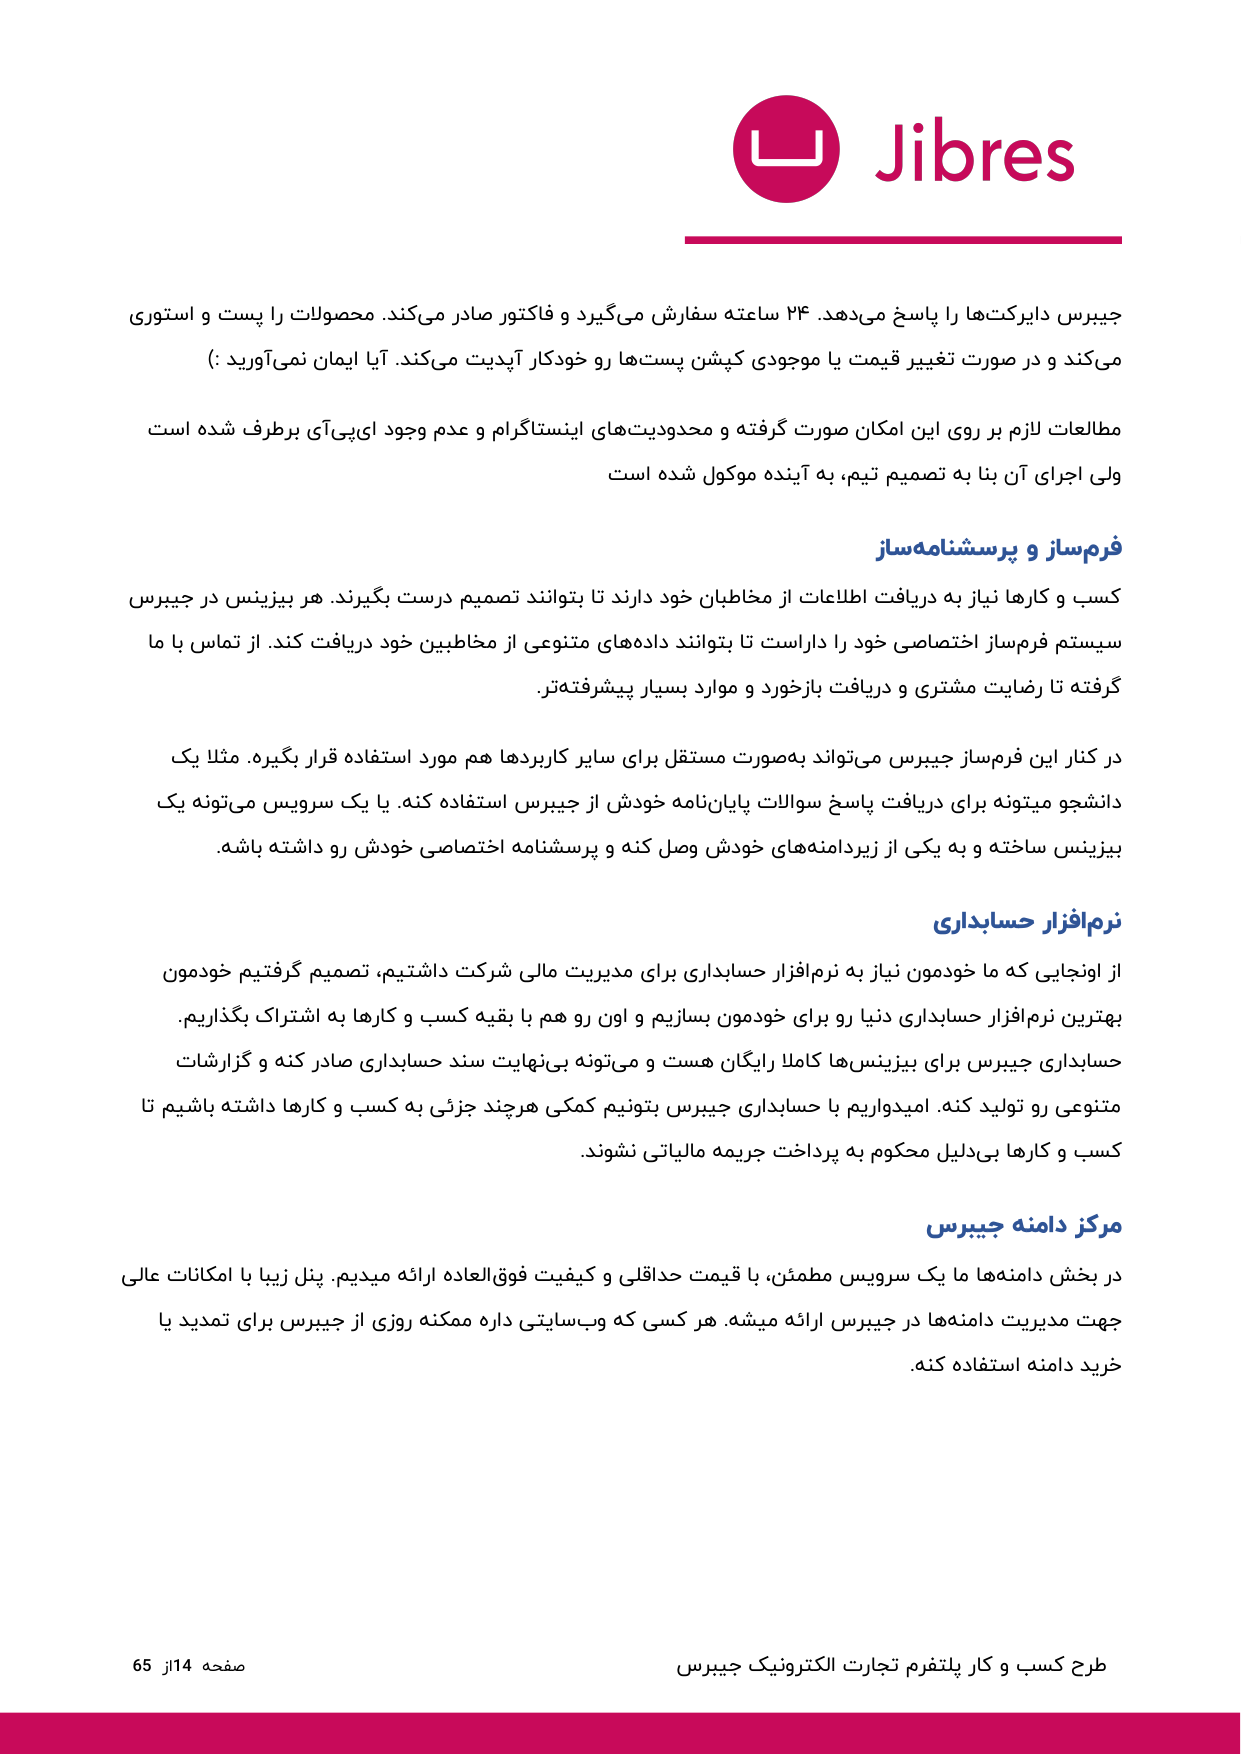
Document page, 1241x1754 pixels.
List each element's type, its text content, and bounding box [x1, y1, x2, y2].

subtitle فرم‌ساز و پرسشنامه‌ساز [118, 525, 1122, 568]
text از اونجایی که ما خودمون نیاز به نرم‌افزار حسابداری برای مدیریت مالی شرکت داشتیم، تصمیم گرفتیم خودمون بهترین نرم‌افزار حسابداری دنیا رو برای خودمون بسازیم و اون رو هم با بقیه کسب و کارها به اشتراک بگذاریم. حسابداری جیبرس برای بیزینس‌ها کاملا رایگان هست و می‌تونه بی‌نهایت سند حسابداری صادر کنه و گزارشات متنوعی رو تولید کنه. امیدواریم با حسابداری جیبرس بتونیم کمکی هرچند جزئی به کسب و کارها داشته باشیم تا کسب و کارها بی‌دلیل محکوم به پرداخت جریمه مالیاتی نشوند. [118, 953, 1122, 1169]
text جیبرس دایرکت‌ها را پاسخ می‌دهد. ۲۴ ساعته سفارش می‌گیرد و فاکتور صادر می‌کند. محصولات را پست و استوری می‌کند و در صورت تغییر قیمت یا موجودی کپشن پست‌ها رو خودکار آپدیت می‌کند. آیا ایمان نمی‌آورید :) [118, 295, 1122, 376]
subtitle مرکز دامنه جیبرس [118, 1203, 1122, 1246]
text کسب و کارها نیاز به دریافت اطلاعات از مخاطبان خود دارند تا بتوانند تصمیم درست بگیرند. هر بیزینس در جیبرس سیستم فرم‌ساز اختصاصی خود را داراست تا بتوانند داده‌های متنوعی از مخاطبین خود دریافت کند. از تماس با ما گرفته تا رضایت مشتری و دریافت بازخورد و موارد بسیار پیشرفته‌تر. [118, 579, 1122, 705]
text مطالعات لازم بر روی این امکان صورت گرفته و محدودیت‌های اینستاگرام و عدم وجود ای‌پی‌آی برطرف شده است ولی اجرای آن بنا به تصمیم تیم، به آینده موکول شده است [118, 410, 1122, 491]
text در بخش دامنه‌ها ما یک سرویس مطمئن، با قیمت حداقلی و کیفیت فوق‌العاده ارائه میدیم. پنل زیبا با امکانات عالی جهت مدیریت دامنه‌ها در جیبرس ارائه میشه. هر کسی که وب‌سایتی داره ممکنه روزی از جیبرس برای تمدید یا خرید دامنه استفاده کنه. [118, 1257, 1122, 1383]
picture [726, 88, 1081, 210]
text در کنار این فرم‌ساز جیبرس می‌تواند به‌صورت مستقل برای سایر کاربردها هم مورد استفاده قرار بگیره. مثلا یک دانشجو میتونه برای دریافت پاسخ سوالات پایان‌نامه خودش از جیبرس استفاده کنه. یا یک سرویس می‌تونه یک بیزینس ساخته و به یکی از زیردامنه‌های خودش وصل کنه و پرسشنامه اختصاصی خودش رو داشته باشه. [118, 739, 1122, 865]
subtitle نرم‌افزار حسابداری [118, 899, 1122, 942]
